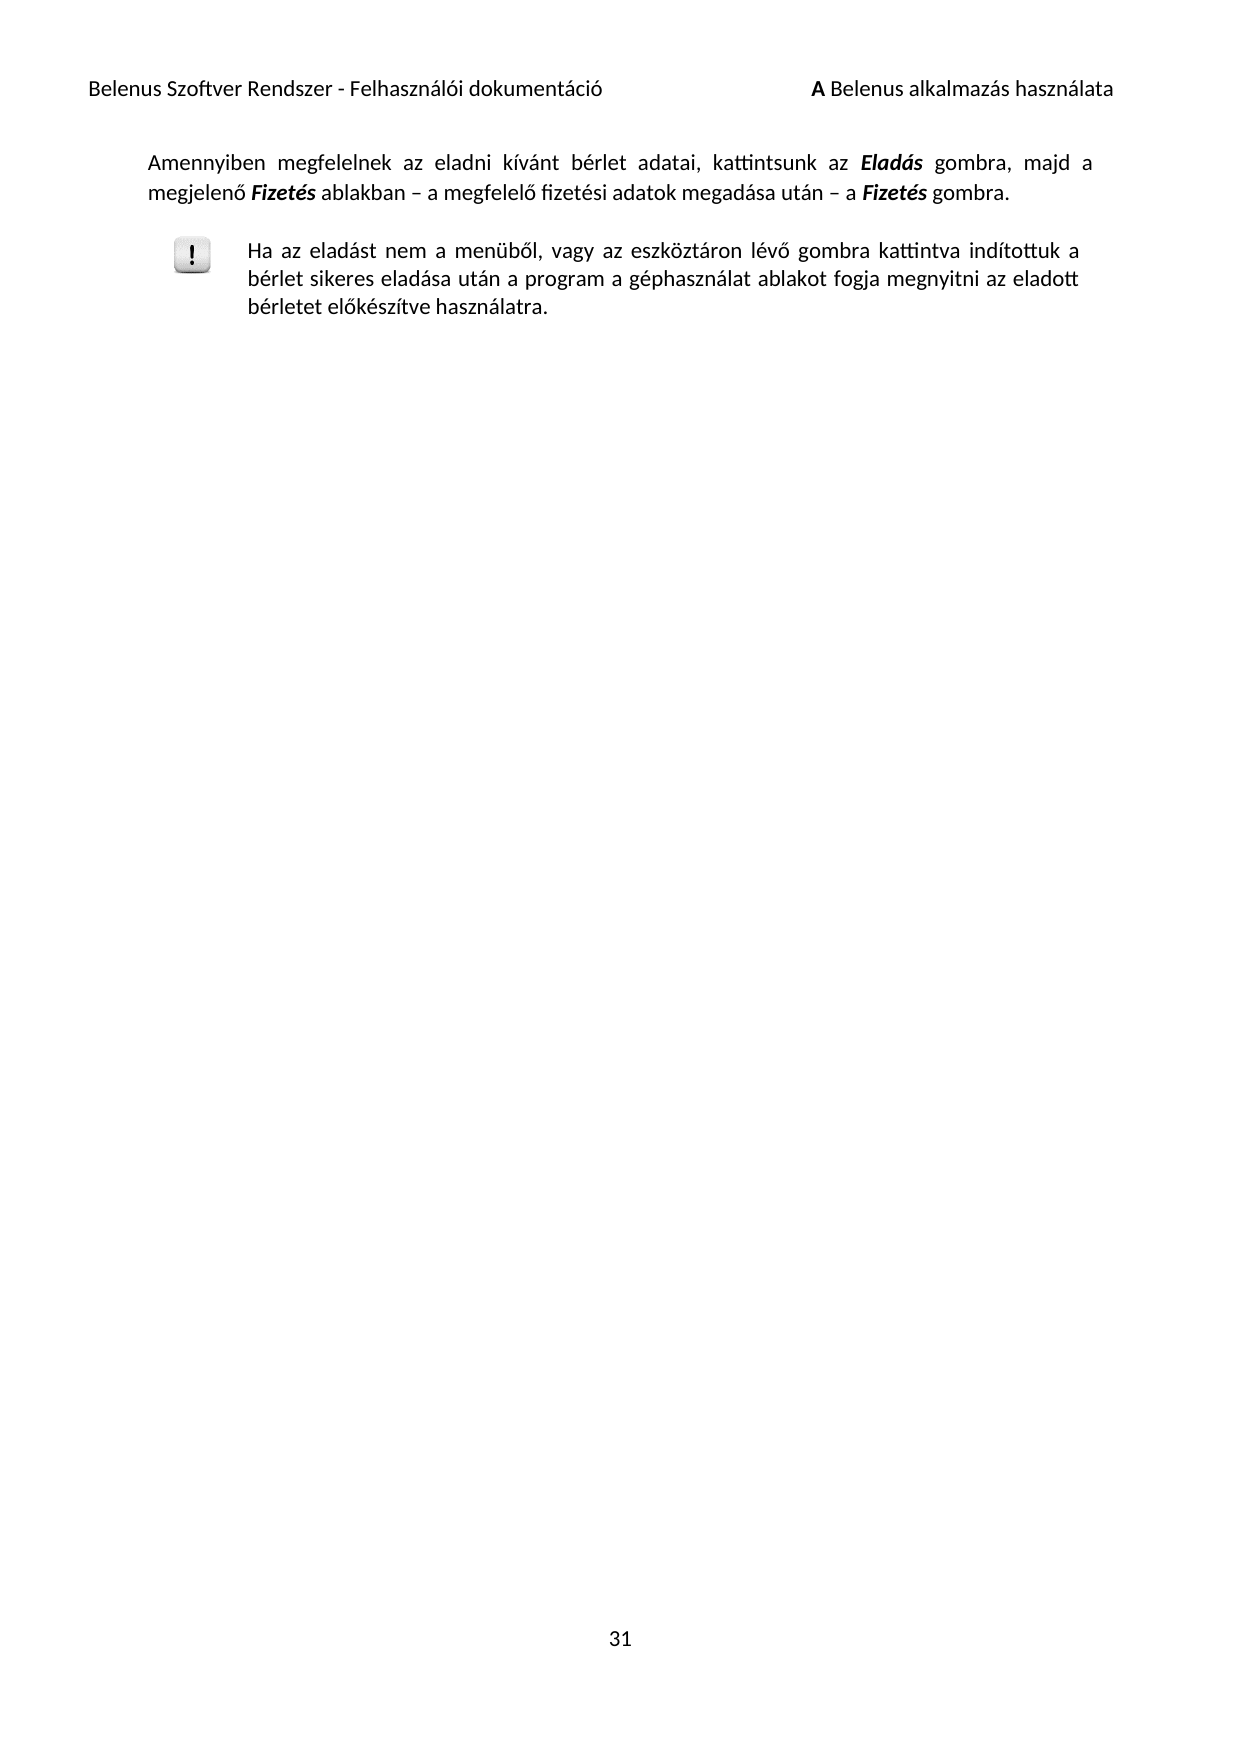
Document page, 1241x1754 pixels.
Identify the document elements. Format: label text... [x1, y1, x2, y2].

text Amennyiben megfelelnek az eladni kívánt bérlet adatai, kattintsunk az Eladás gombra, majd a megjelenő Fizetés ablakban – a megfelelő fizetési adatok megadása után – a Fizetés gombra. [148, 148, 1093, 206]
table_header Ha az eladást nem a menüből, vagy az eszköztáron lévő gombra kattintva indítottuk a bérlet sikeres eladása után a program a géphasználat ablakot fogja megnyitni az eladott bérletet előkészítve használatra. [236, 225, 1092, 332]
picture [173, 236, 211, 274]
table_header [148, 225, 236, 332]
